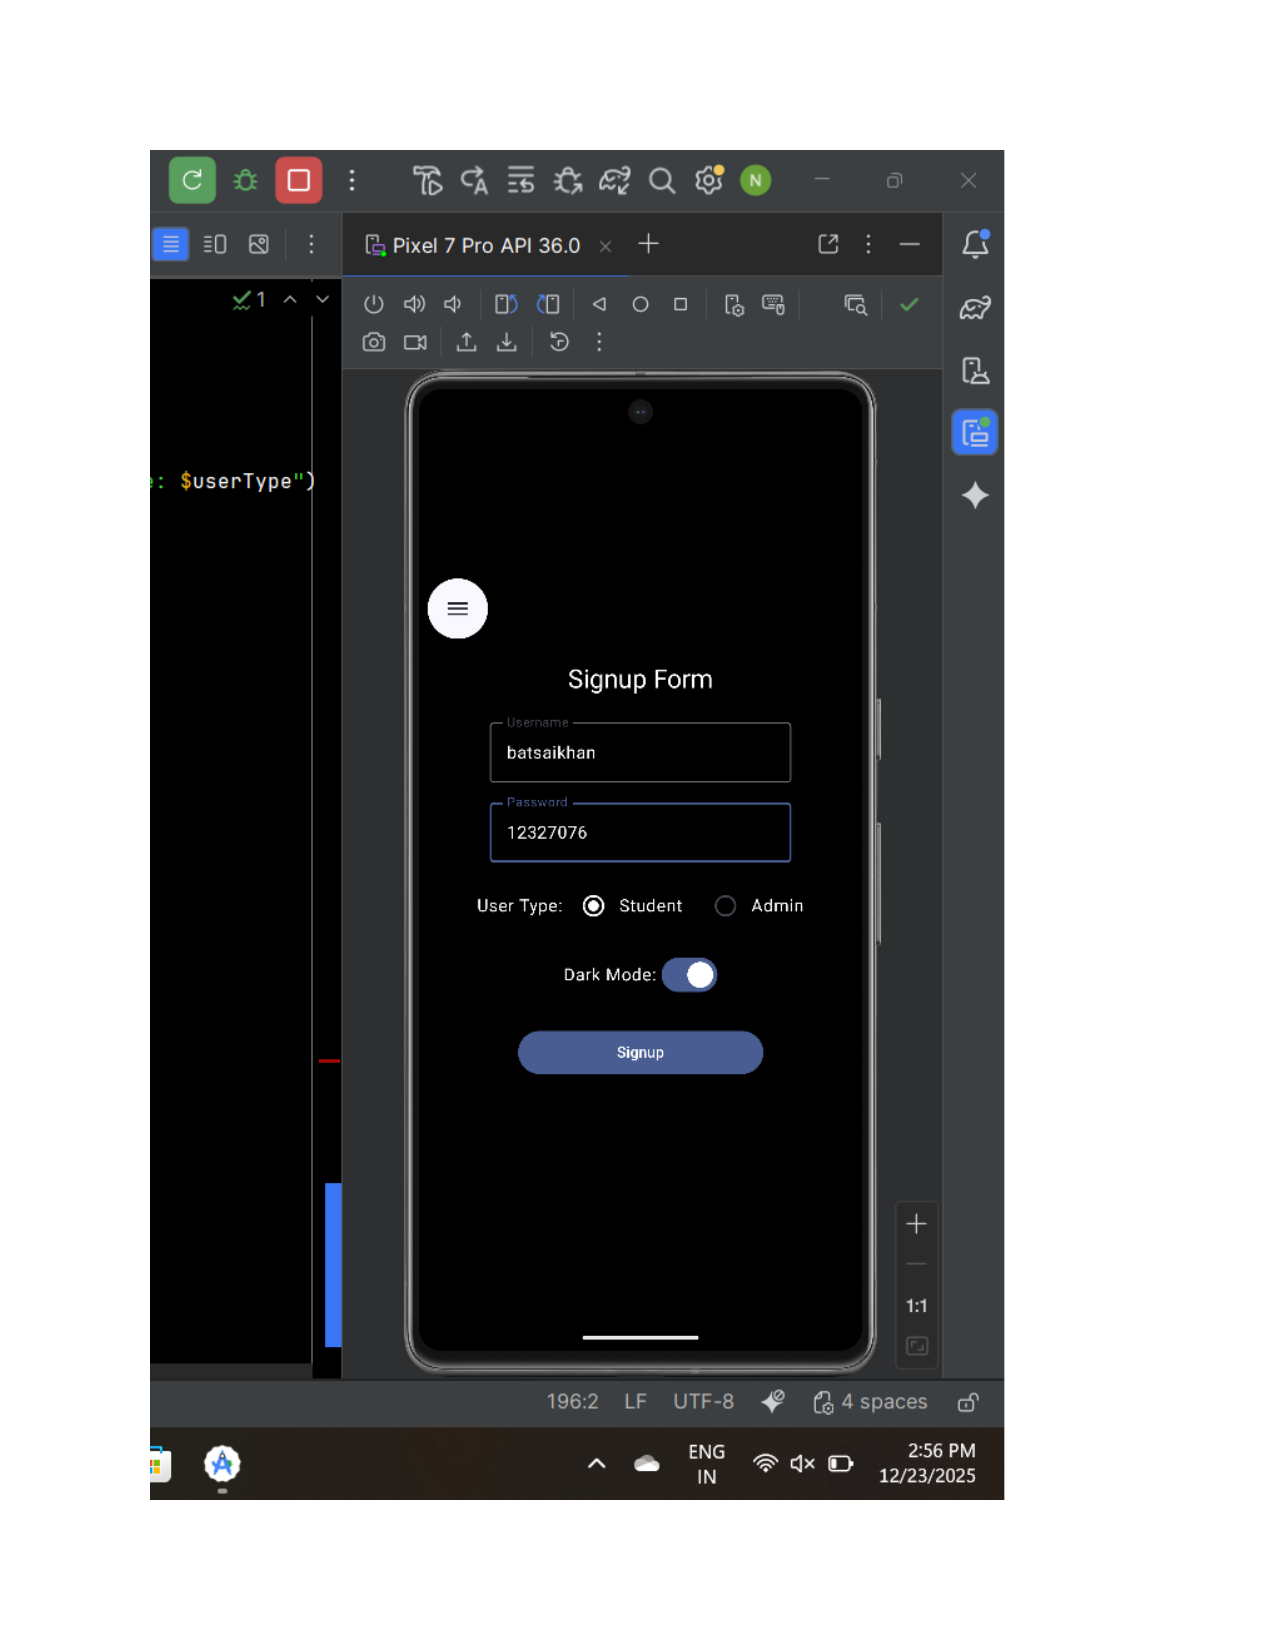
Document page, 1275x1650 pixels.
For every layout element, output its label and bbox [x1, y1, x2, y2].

picture [150, 150, 1005, 1500]
